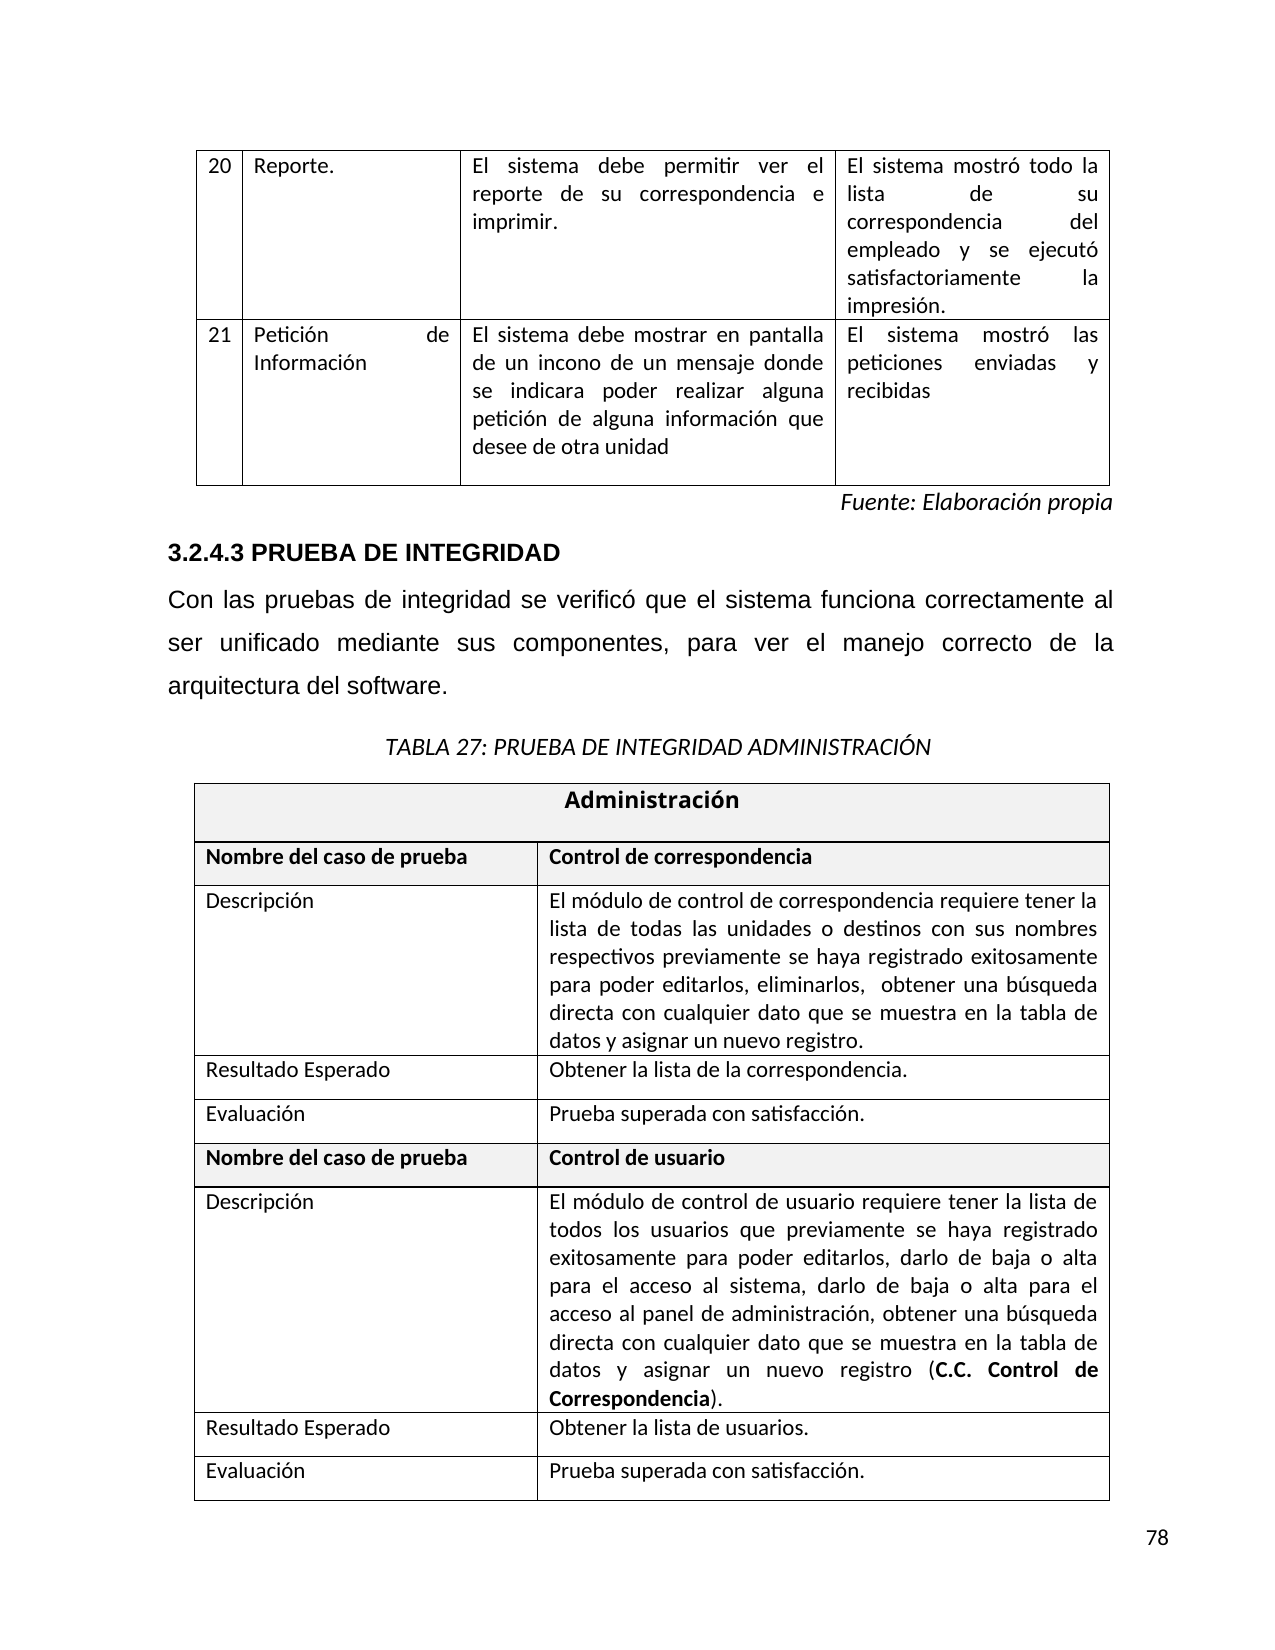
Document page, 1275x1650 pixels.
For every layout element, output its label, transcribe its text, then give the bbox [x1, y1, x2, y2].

subtitle 3.2.4.3 PRUEBA DE INTEGRIDAD [168, 538, 1116, 567]
text Fuente: Elaboración propia [150, 486, 1116, 517]
table_cell Resultado Esperado [195, 1413, 537, 1456]
table_cell Prueba superada con satisfacción. [538, 1457, 1109, 1499]
table_cell Nombre del caso de prueba [195, 1144, 537, 1186]
table_cell Descripción [195, 1188, 537, 1412]
table_cell Reporte. [243, 151, 460, 319]
table_cell El sistema debe mostrar en pantalla de un incono de un mensaje donde se indicara poder realizar alguna petición de alguna información que desee de otra unidad [461, 320, 835, 485]
table_cell Obtener la lista de usuarios. [538, 1413, 1109, 1456]
table_cell Control de usuario [538, 1144, 1109, 1186]
text Con las pruebas de integridad se verificó que el sistema funciona correctamente al ser unificado mediante sus componentes, para ver el manejo correcto de la arquitectura del software. [168, 585, 1116, 700]
table_header Administración [195, 784, 1109, 841]
table_cell El sistema mostró todo la lista de su correspondencia del empleado y se ejecutó satisfactoriamente la impresión. [836, 151, 1109, 319]
table_cell Resultado Esperado [195, 1056, 537, 1098]
table_cell El sistema debe permitir ver el reporte de su correspondencia e imprimir. [461, 151, 835, 319]
table_cell Control de correspondencia [538, 843, 1109, 885]
table_cell Descripción [195, 886, 537, 1054]
table_cell 20 [197, 151, 242, 319]
table_cell El módulo de control de correspondencia requiere tener la lista de todas las unidades o destinos con sus nombres respectivos previamente se haya registrado exitosamente para poder editarlos, eliminarlos, obtener una búsqueda directa con cualquier dato que se muestra en la tabla de datos y asignar un nuevo registro. [538, 886, 1109, 1054]
table_cell El módulo de control de usuario requiere tener la lista de todos los usuarios que previamente se haya registrado exitosamente para poder editarlos, darlo de baja o alta para el acceso al sistema, darlo de baja o alta para el acceso al panel de administración, obtener una búsqueda directa con cualquier dato que se muestra en la tabla de datos y asignar un nuevo registro (C.C. Control de Correspondencia). [538, 1188, 1109, 1412]
text TABLA 27: PRUEBA DE INTEGRIDAD ADMINISTRACIÓN [150, 731, 1169, 762]
table_cell Nombre del caso de prueba [195, 843, 537, 885]
table_cell El sistema mostró las peticiones enviadas y recibidas [836, 320, 1109, 485]
table_cell 21 [197, 320, 242, 485]
table_cell Evaluación [195, 1100, 537, 1142]
table_cell Evaluación [195, 1457, 537, 1499]
table_cell Obtener la lista de la correspondencia. [538, 1056, 1109, 1098]
table_cell Prueba superada con satisfacción. [538, 1100, 1109, 1142]
table_cell Petición de Información [243, 320, 460, 485]
